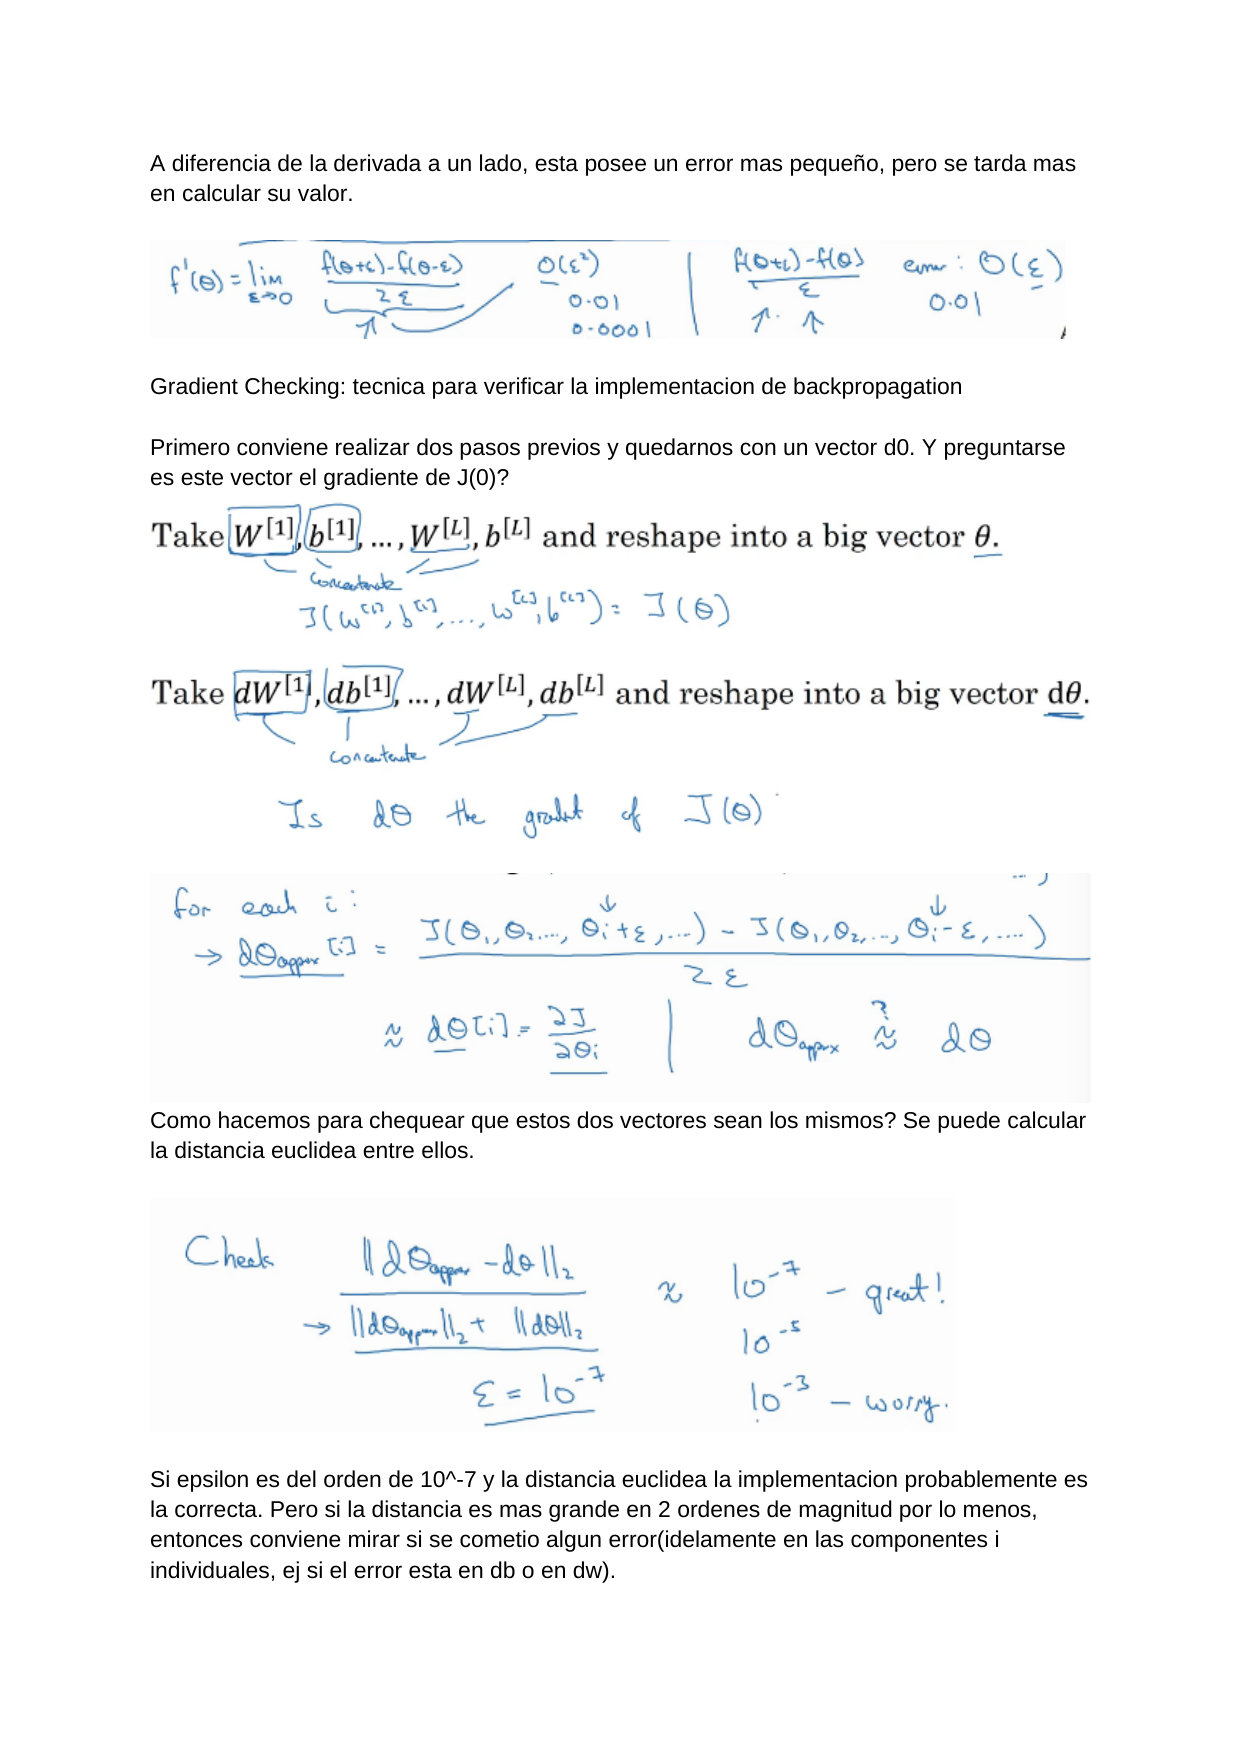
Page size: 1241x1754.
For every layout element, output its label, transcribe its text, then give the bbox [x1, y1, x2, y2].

text Como hacemos para chequear que estos dos vectores sean los mismos? Se puede calcular la distancia euclidea entre ellos. [150, 1107, 1090, 1163]
text Gradient Checking: tecnica para verificar la implementacion de backpropagation [150, 373, 1090, 399]
picture [150, 1197, 957, 1432]
text Primero conviene realizar dos pasos previos y quedarnos con un vector d0. Y preguntarse es este vector el gradiente de J(0)? [150, 433, 1090, 490]
picture [150, 873, 1091, 1103]
picture [150, 240, 1066, 339]
text A diferencia de la derivada a un lado, esta posee un error mas pequeño, pero se tarda mas en calcular su valor. [150, 150, 1090, 207]
text Si epsilon es del orden de 10^-7 y la distancia euclidea la implementacion probablemente es la correcta. Pero si la distancia es mas grande en 2 ordenes de magnitud por lo menos, entonces conviene mirar si se cometio algun error(idelamente en las componentes i individuales, ej si el error esta en db o en dw). [150, 1466, 1090, 1583]
picture [150, 493, 1091, 840]
